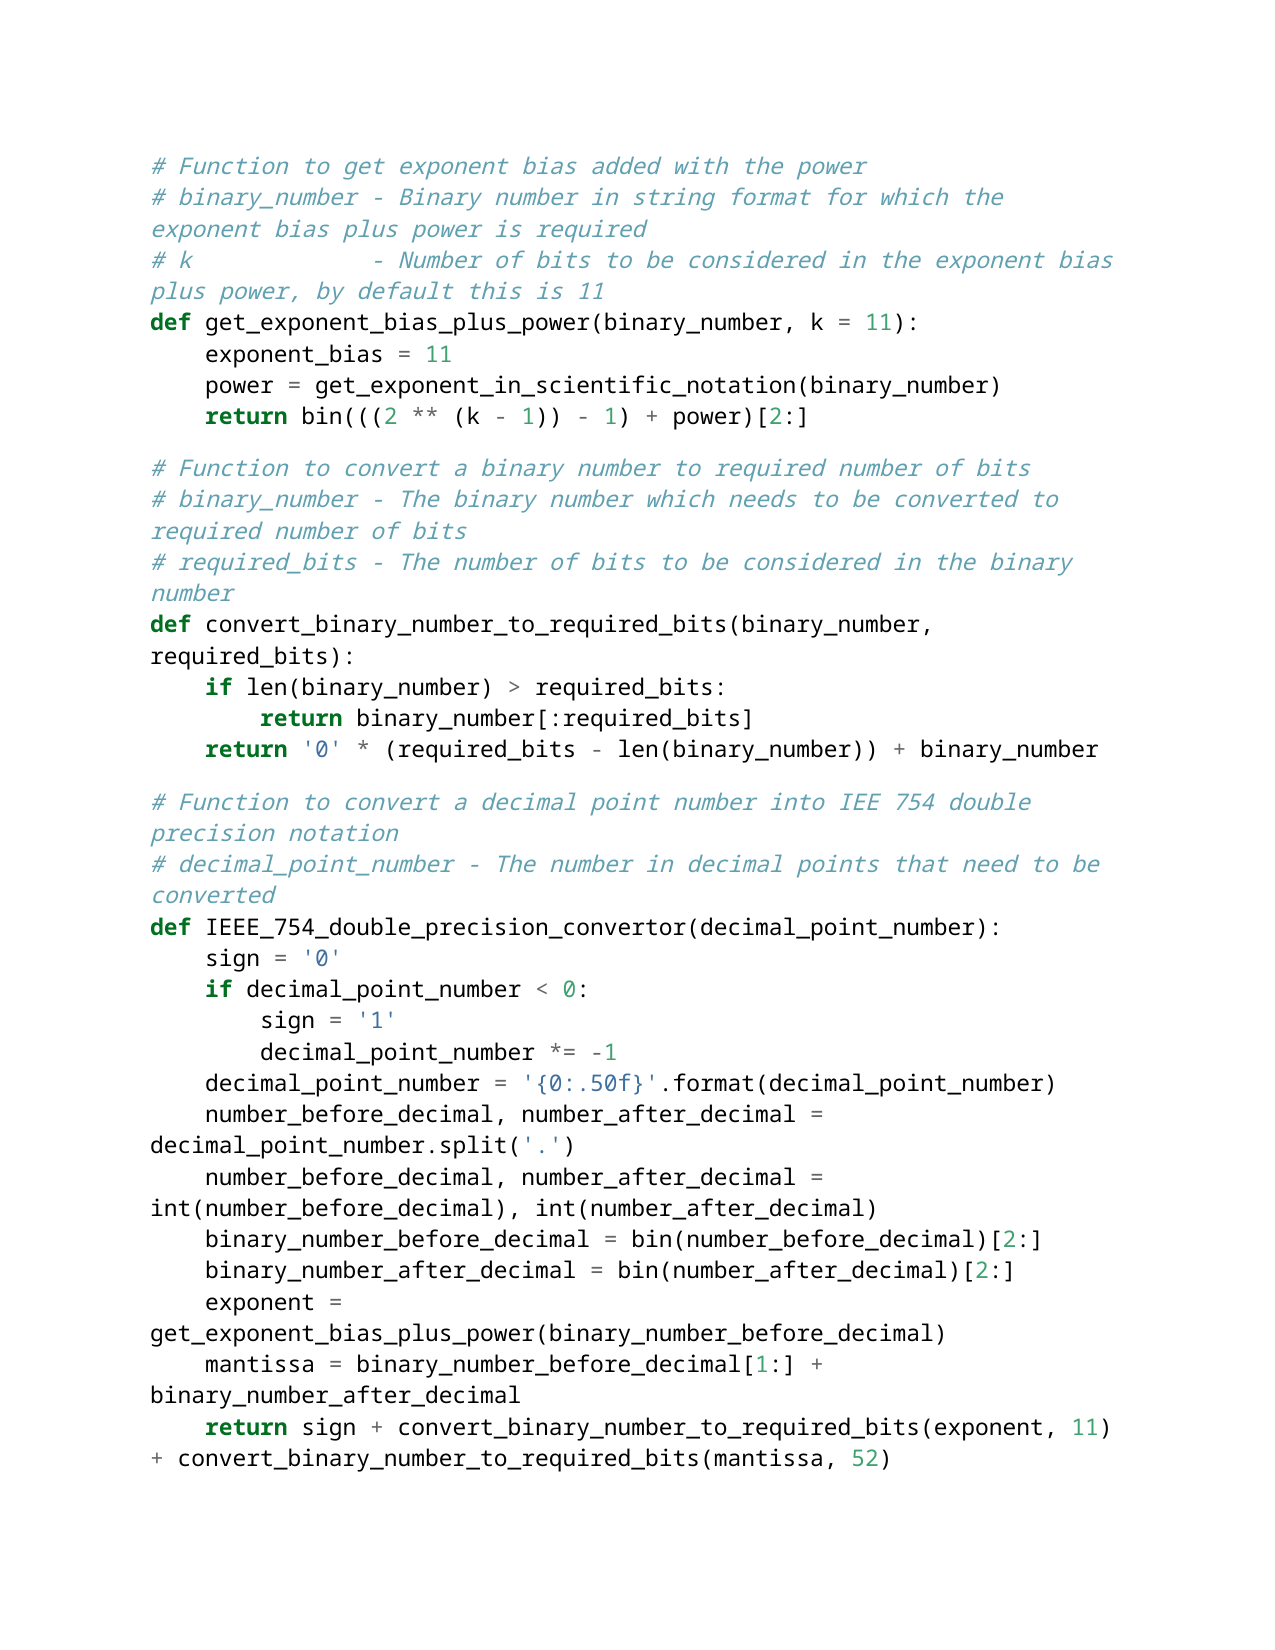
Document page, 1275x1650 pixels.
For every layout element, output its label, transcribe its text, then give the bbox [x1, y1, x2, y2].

text # Function to convert a decimal point number into IEE 754 double precision notation # decimal_point_number - The number in decimal points that need to be converted def IEEE_754_double_precision_convertor(decimal_point_number): sign = '0' if decimal_point_number < 0: sign = '1' decimal_point_number *= -1 decimal_point_number = '{0:.50f}'.format(decimal_point_number) number_before_decimal, number_after_decimal = decimal_point_number.split('.') number_before_decimal, number_after_decimal = int(number_before_decimal), int(number_after_decimal) binary_number_before_decimal = bin(number_before_decimal)[2:] binary_number_after_decimal = bin(number_after_decimal)[2:] exponent = get_exponent_bias_plus_power(binary_number_before_decimal) mantissa = binary_number_before_decimal[1:] + binary_number_after_decimal return sign + convert_binary_number_to_required_bits(exponent, 11) + convert_binary_number_to_required_bits(mantissa, 52) [150, 785, 1125, 1473]
text # Function to get exponent bias added with the power # binary_number - Binary number in string format for which the exponent bias plus power is required # k - Number of bits to be considered in the exponent bias plus power, by default this is 11 def get_exponent_bias_plus_power(binary_number, k = 11): exponent_bias = 11 power = get_exponent_in_scientific_notation(binary_number) return bin(((2 ** (k - 1)) - 1) + power)[2:] [150, 150, 1125, 431]
text # Function to convert a binary number to required number of bits # binary_number - The binary number which needs to be converted to required number of bits # required_bits - The number of bits to be considered in the binary number def convert_binary_number_to_required_bits(binary_number, required_bits): if len(binary_number) > required_bits: return binary_number[:required_bits] return '0' * (required_bits - len(binary_number)) + binary_number [150, 452, 1125, 764]
